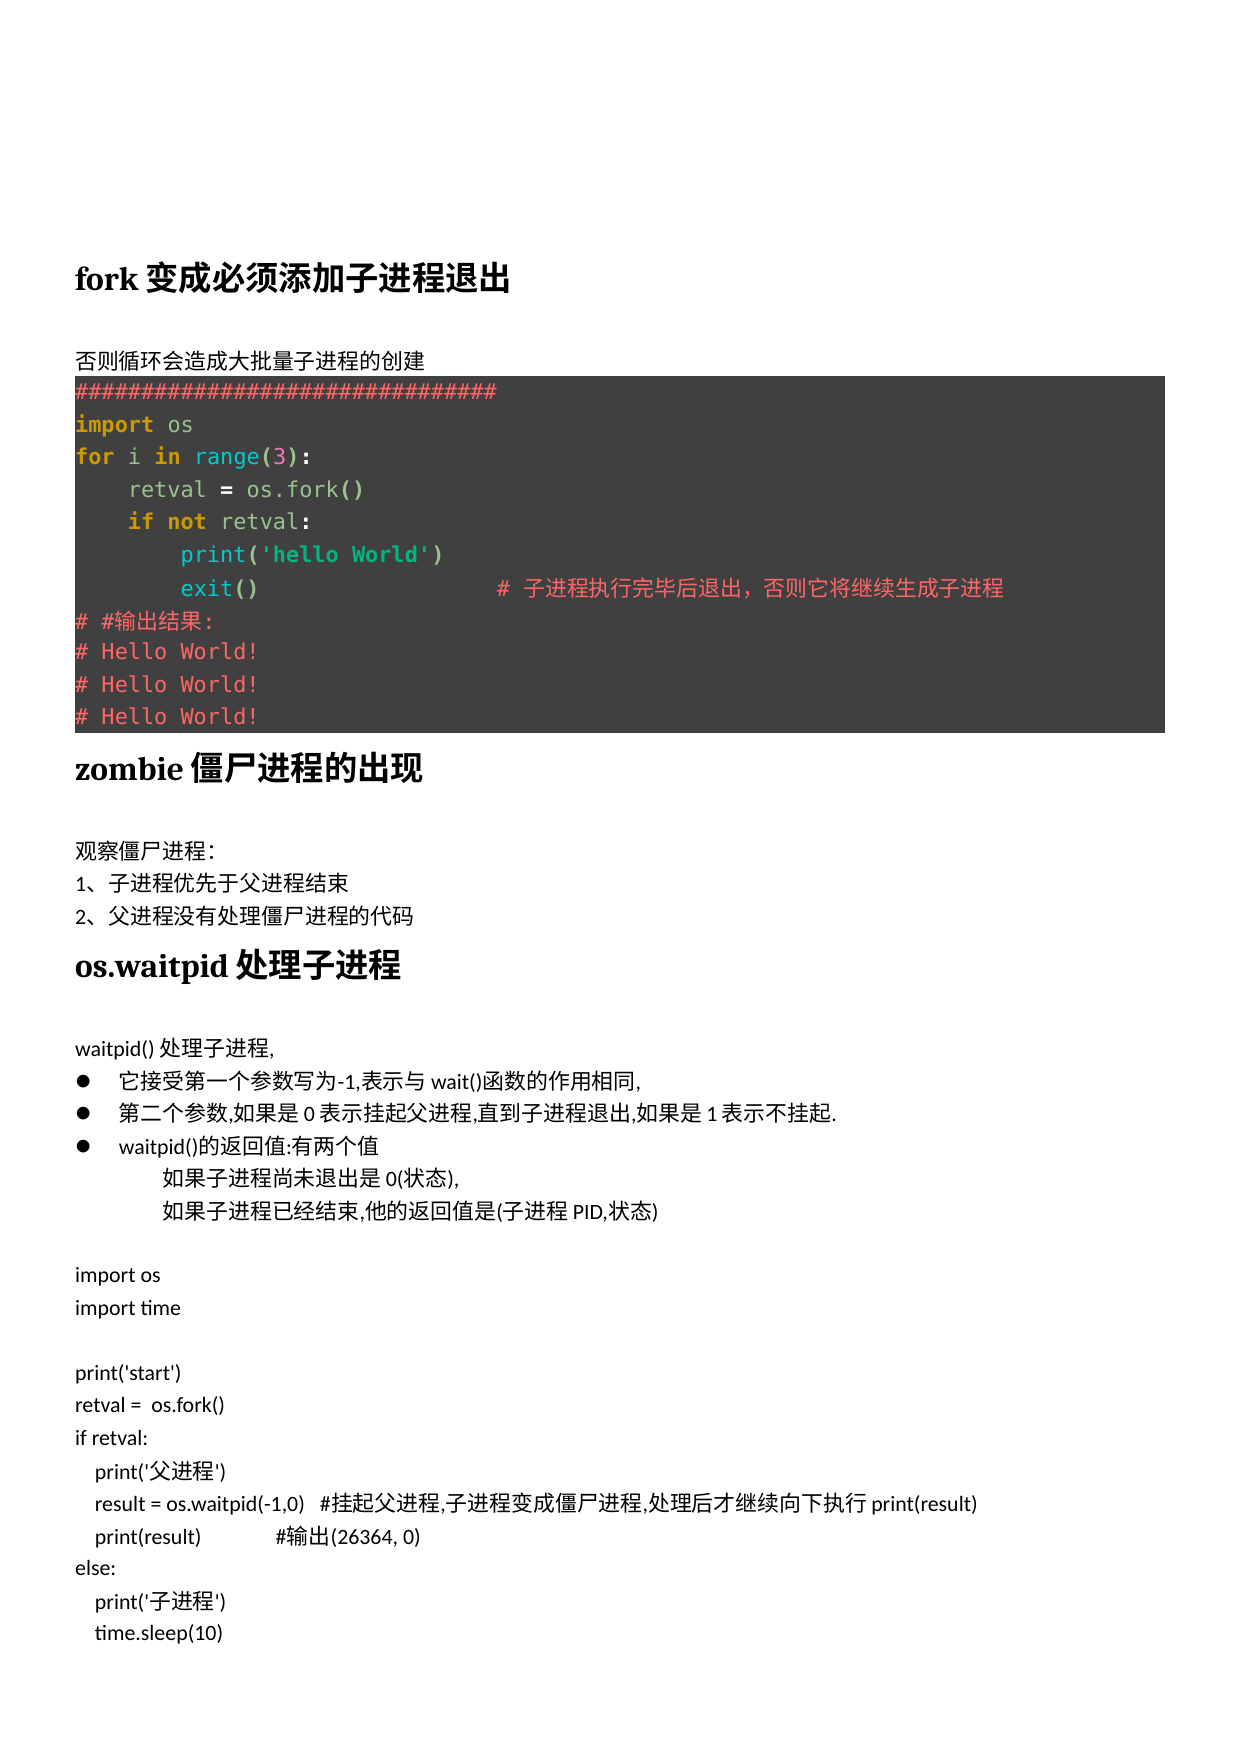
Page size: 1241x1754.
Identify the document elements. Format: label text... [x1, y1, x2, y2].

text 观察僵尸进程： [75, 833, 1165, 866]
text 1、子进程优先于父进程结束 [75, 866, 1165, 898]
list 第二个参数,如果是0表示挂起父进程,直到子进程退出,如果是1表示不挂起. [75, 1096, 1165, 1128]
text print('父进程') [75, 1453, 1165, 1486]
text time.sleep(10) [75, 1616, 1165, 1648]
text import time [75, 1291, 1165, 1323]
subtitle fork变成必须添加子进程退出 [75, 243, 1165, 308]
text waitpid() 处理子进程, [75, 1031, 1165, 1063]
text 2、父进程没有处理僵尸进程的代码 [75, 898, 1165, 931]
list waitpid()的返回值:有两个值 [75, 1128, 1165, 1161]
subtitle zombie僵尸进程的出现 [75, 733, 1165, 798]
text print(result) #输出(26364, 0) [75, 1518, 1165, 1551]
subtitle os.waitpid处理子进程 [75, 931, 1165, 996]
text result = os.waitpid(-1,0) #挂起父进程,子进程变成僵尸进程,处理后才继续向下执行print(result) [75, 1486, 1165, 1518]
text if retval: [75, 1421, 1165, 1453]
text print('子进程') [75, 1583, 1165, 1616]
text 如果子进程已经结束,他的返回值是(子进程PID,状态) [119, 1193, 1165, 1226]
text ################################ import os for i in range(3): retval = os.fork() if not retval: print('hello World') exit() # 子进程执行完毕后退出，否则它将继续生成子进程 # #输出结果: # Hello World! # Hello World! # Hello World! [75, 376, 1165, 733]
text 如果子进程尚未退出是0(状态), [119, 1161, 1165, 1193]
text 否则循环会造成大批量子进程的创建 [75, 343, 1165, 376]
text import os [75, 1258, 1165, 1291]
text else: [75, 1551, 1165, 1583]
text print('start') [75, 1356, 1165, 1388]
list 它接受第一个参数写为-1,表示与wait()函数的作用相同, [75, 1063, 1165, 1096]
text retval = os.fork() [75, 1388, 1165, 1421]
